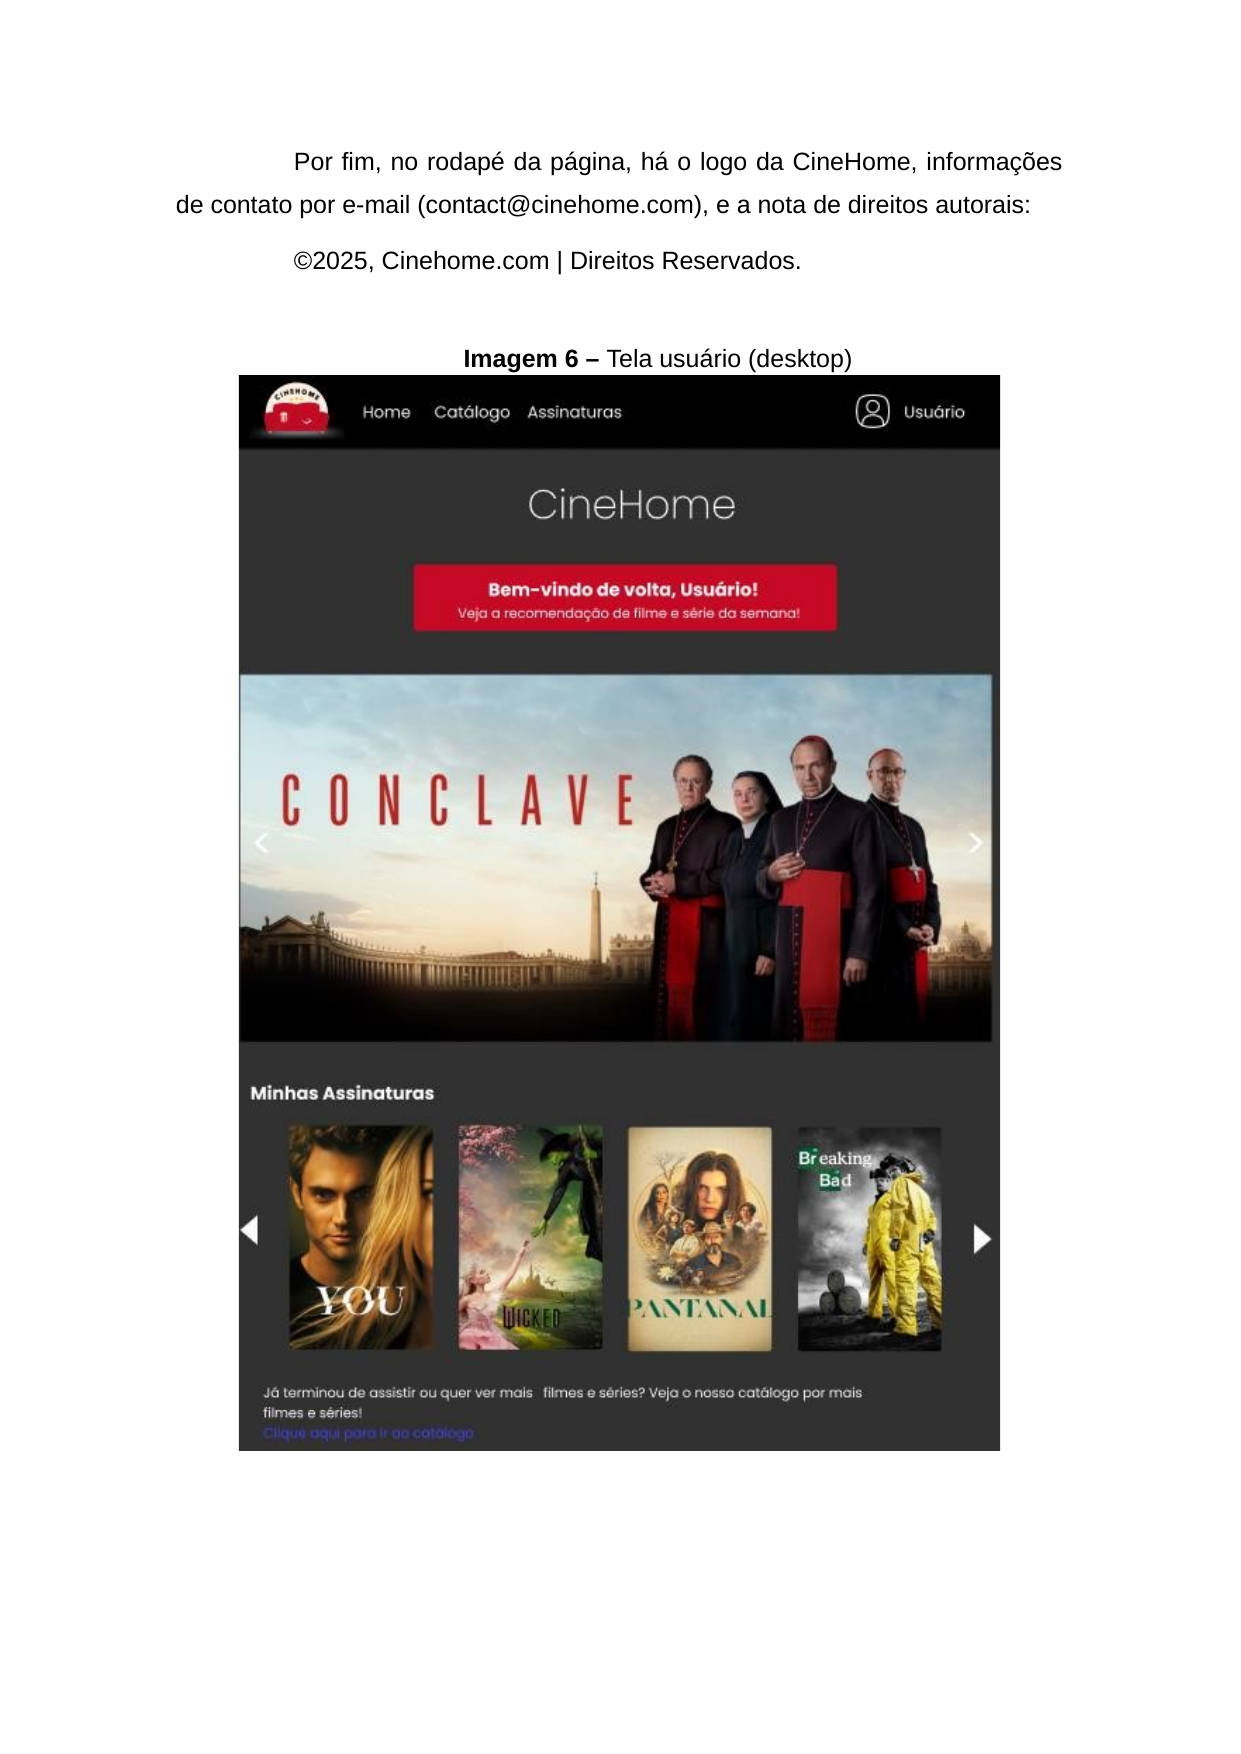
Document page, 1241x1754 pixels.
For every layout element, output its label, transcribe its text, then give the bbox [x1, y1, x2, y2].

text Imagem 6 – Tela usuário (desktop) [176, 344, 852, 373]
text Por fim, no rodapé da página, há o logo da CineHome, informações de contato por e-mail (contact@cinehome.com), e a nota de direitos autorais: [176, 147, 1064, 219]
text ©2025, Cinehome.com | Direitos Reservados. [176, 246, 1064, 274]
picture [238, 375, 1001, 1451]
